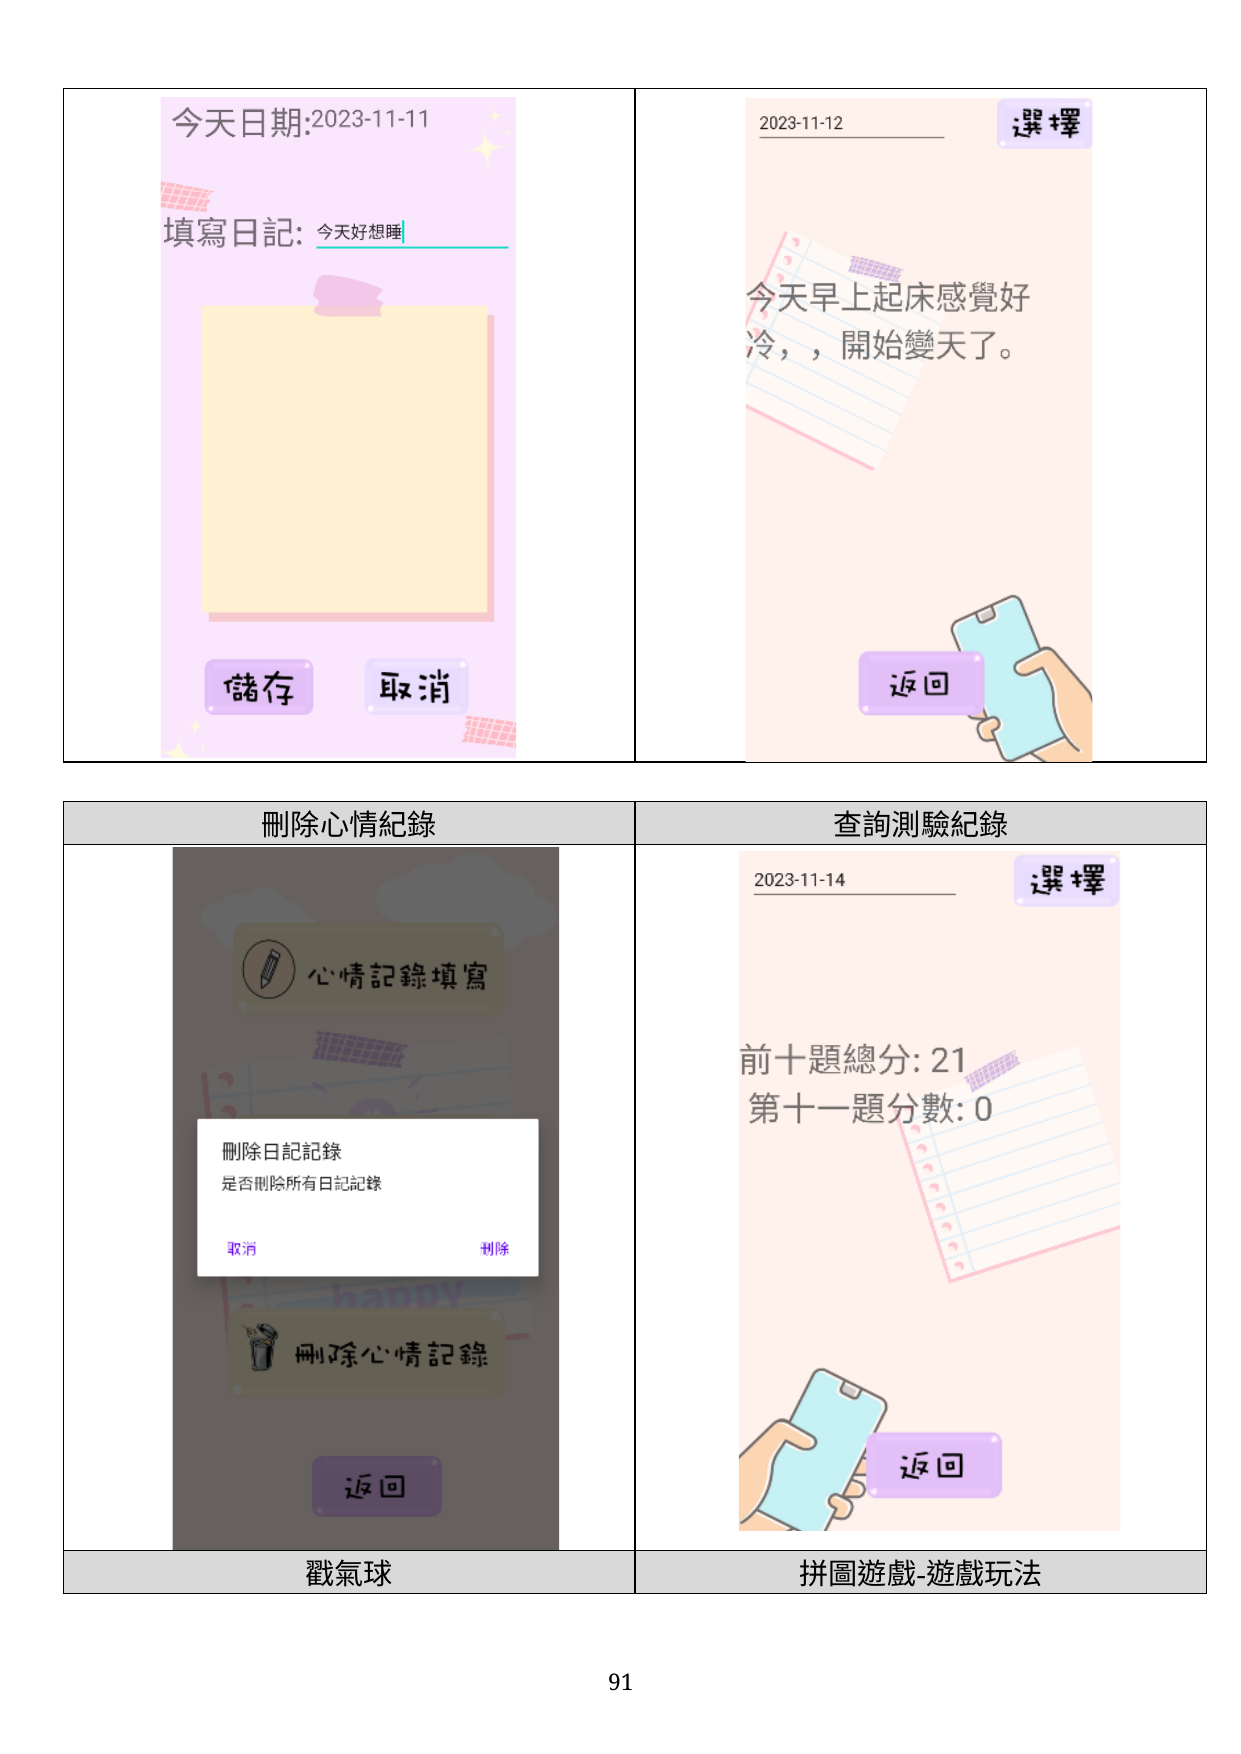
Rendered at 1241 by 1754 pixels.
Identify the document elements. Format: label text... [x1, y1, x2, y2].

table_header 查詢測驗紀錄 [636, 802, 1206, 844]
table_cell 戳氣球 [64, 1551, 634, 1593]
table_header 刪除心情紀錄 [64, 802, 634, 844]
table_cell 拼圖遊戲-遊戲玩法 [636, 1551, 1206, 1593]
table_cell [636, 89, 1206, 761]
picture [738, 851, 1121, 1531]
table_cell [636, 845, 1206, 1550]
picture [172, 847, 560, 1550]
table_cell [64, 89, 634, 761]
table_cell [64, 845, 634, 1550]
picture [745, 98, 1093, 762]
picture [160, 97, 517, 758]
